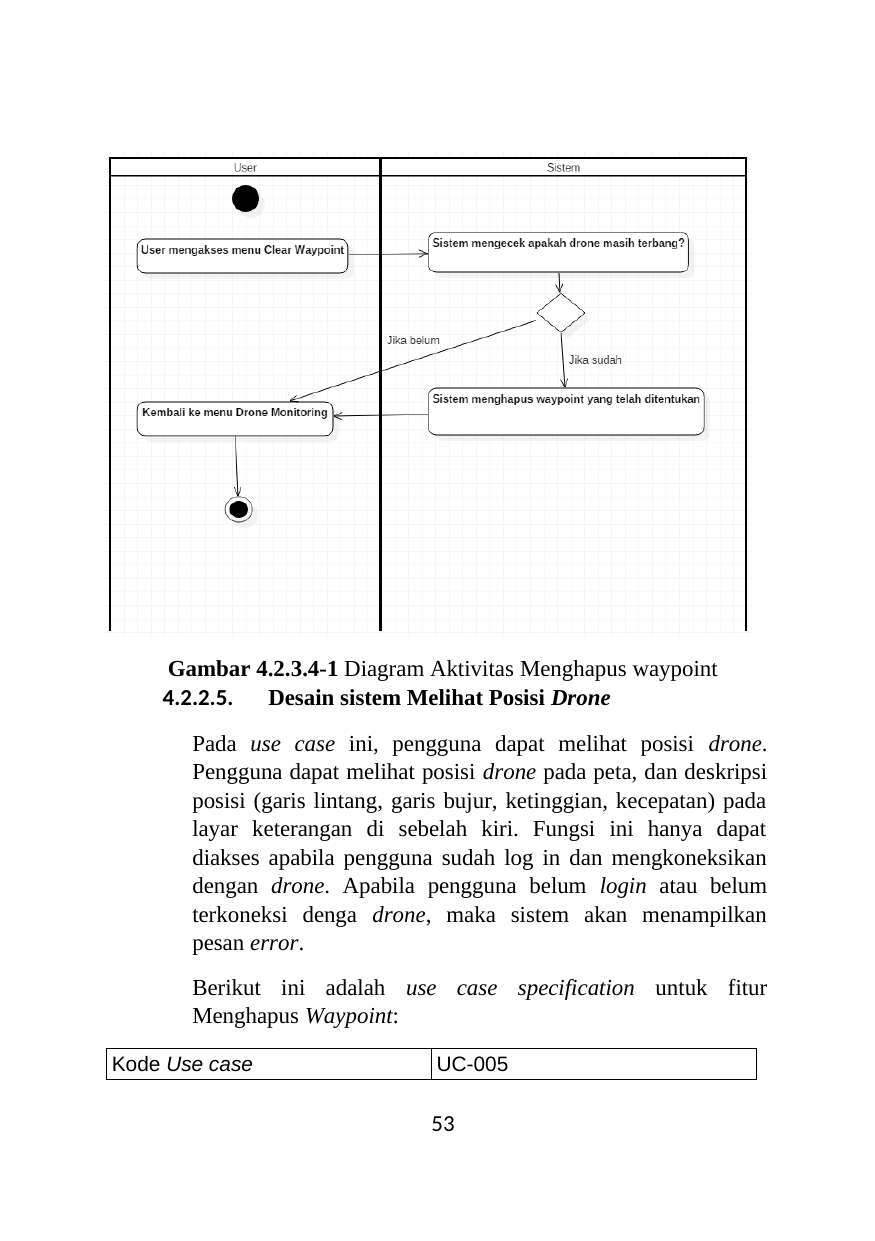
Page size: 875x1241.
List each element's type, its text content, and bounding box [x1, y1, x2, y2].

text Berikut ini adalah use case specification untuk fitur Menghapus Waypoint: [192, 974, 767, 1029]
table_header Kode Use case [107, 1049, 431, 1079]
text Pada use case ini, pengguna dapat melihat posisi drone. Pengguna dapat melihat posisi drone pada peta, dan deskripsi posisi (garis lintang, garis bujur, ketinggian, kecepatan) pada layar keterangan di sebelah kiri. Fungsi ini hanya dapat diakses apabila pengguna sudah log in dan mengkoneksikan dengan drone. Apabila pengguna belum login atau belum terkoneksi denga drone, maka sistem akan menampilkan pesan error. [192, 730, 767, 955]
list Desain sistem Melihat Posisi Drone [162, 683, 767, 711]
text Gambar 4.2.3.4-1 Diagram Aktivitas Menghapus waypoint [118, 655, 767, 681]
picture [103, 150, 754, 636]
table_header UC-005 [432, 1049, 756, 1079]
